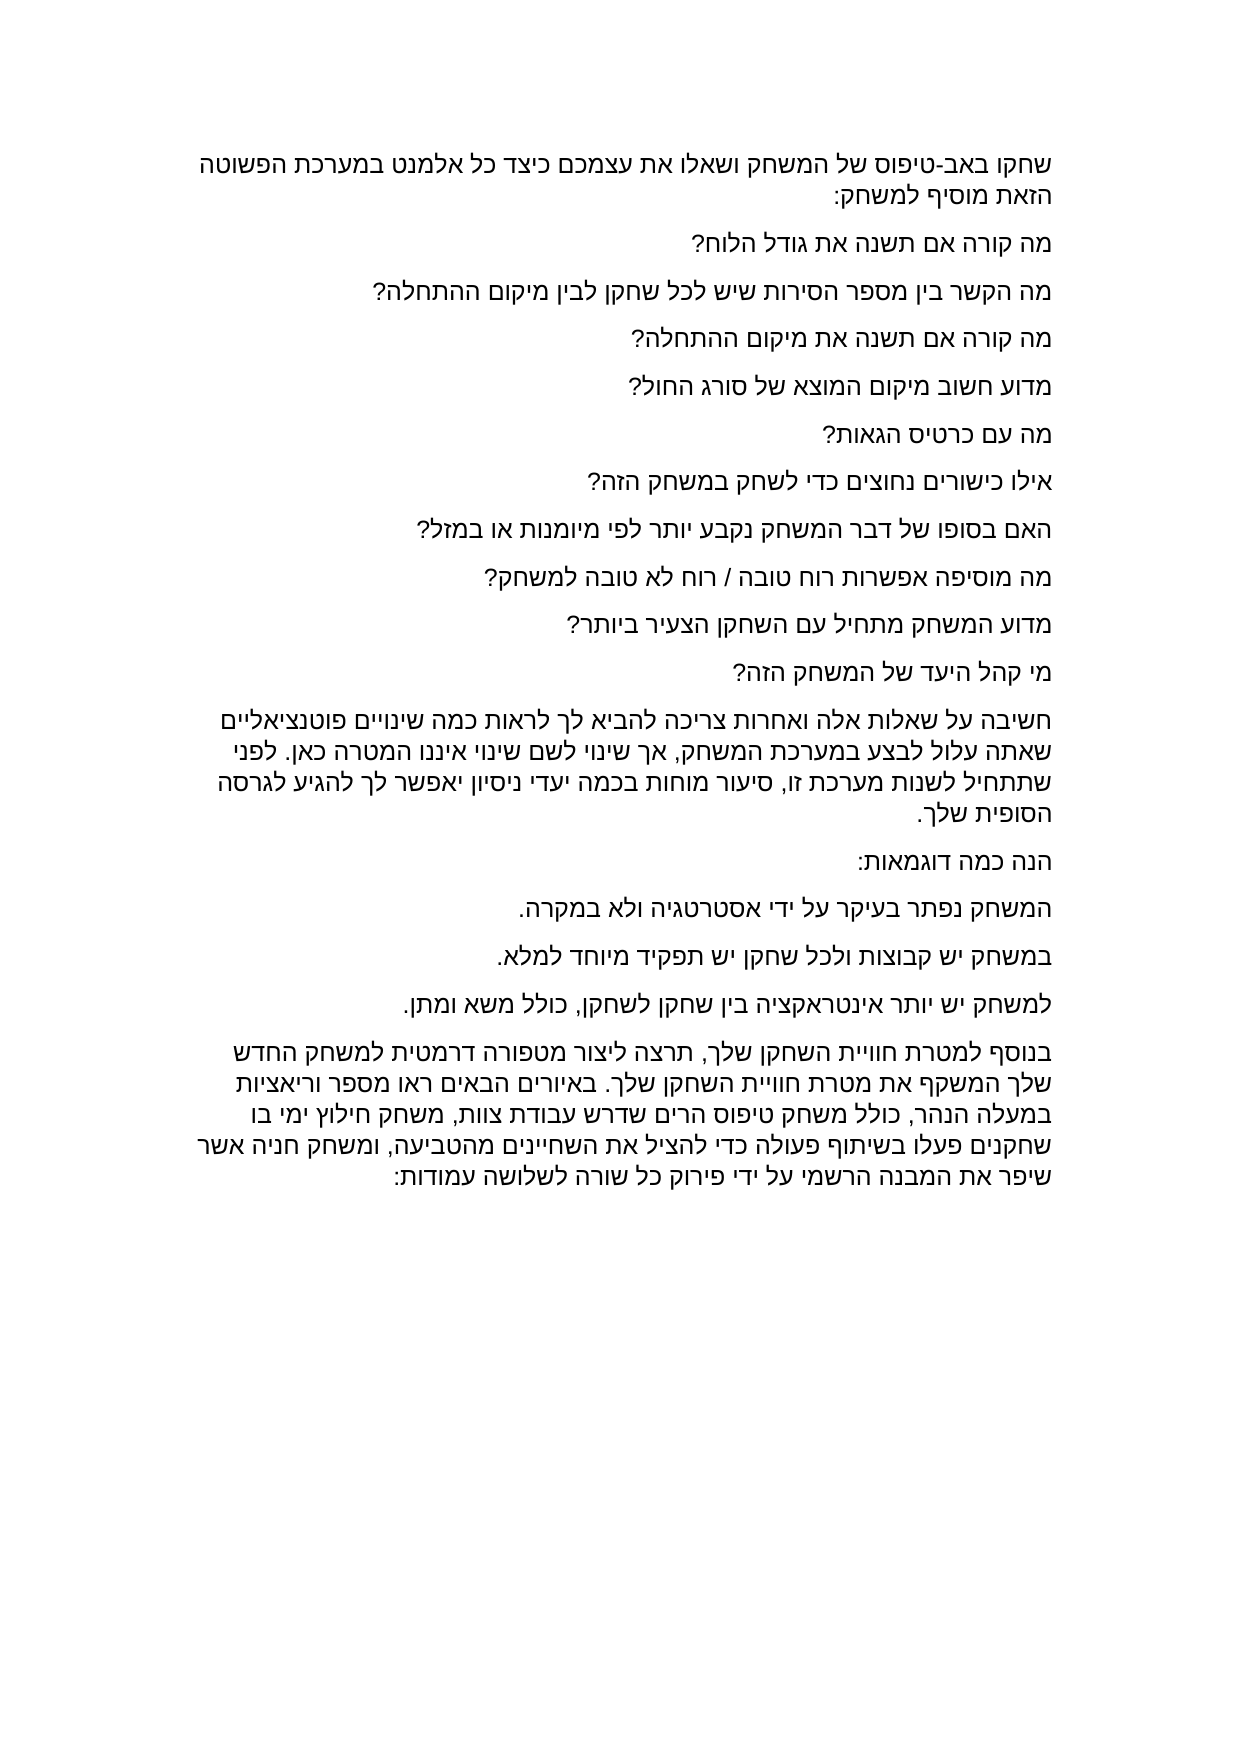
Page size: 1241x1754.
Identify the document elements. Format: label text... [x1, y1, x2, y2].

text הנה כמה דוגמאות: [187, 847, 1053, 875]
text בנוסף למטרת חוויית השחקן שלך, תרצה ליצור מטפורה דרמטית למשחק החדש שלך המשקף את מטרת חוויית השחקן שלך. באיורים הבאים ראו מספר וריאציות במעלה הנהר, כולל משחק טיפוס הרים שדרש עבודת צוות, משחק חילוץ ימי בו שחקנים פעלו בשיתוף פעולה כדי להציל את השחיינים מהטביעה, ומשחק חניה אשר שיפר את המבנה הרשמי על ידי פירוק כל שורה לשלושה עמודות: [187, 1037, 1053, 1190]
text במשחק יש קבוצות ולכל שחקן יש תפקיד מיוחד למלא. [187, 942, 1053, 971]
text מה מוסיפה אפשרות רוח טובה / רוח לא טובה למשחק? [187, 563, 1053, 591]
text מדוע חשוב מיקום המוצא של סורג החול? [187, 372, 1053, 401]
text אילו כישורים נחוצים כדי לשחק במשחק הזה? [187, 467, 1053, 496]
text המשחק נפתר בעיקר על ידי אסטרטגיה ולא במקרה. [187, 894, 1053, 923]
text מה עם כרטיס הגאות? [187, 419, 1053, 448]
text למשחק יש יותר אינטראקציה בין שחקן לשחקן, כולל משא ומתן. [187, 990, 1053, 1018]
text חשיבה על שאלות אלה ואחרות צריכה להביא לך לראות כמה שינויים פוטנציאליים שאתה עלול לבצע במערכת המשחק, אך שינוי לשם שינוי איננו המטרה כאן. לפני שתתחיל לשנות מערכת זו, סיעור מוחות בכמה יעדי ניסיון יאפשר לך להגיע לגרסה הסופית שלך. [187, 706, 1053, 828]
text מדוע המשחק מתחיל עם השחקן הצעיר ביותר? [187, 610, 1053, 639]
text מה קורה אם תשנה את גודל הלוח? [187, 229, 1053, 257]
text מי קהל היעד של המשחק הזה? [187, 658, 1053, 687]
text מה הקשר בין מספר הסירות שיש לכל שחקן לבין מיקום ההתחלה? [187, 276, 1053, 305]
text שחקו באב-טיפוס של המשחק ושאלו את עצמכם כיצד כל אלמנט במערכת הפשוטה הזאת מוסיף למשחק: [187, 150, 1053, 210]
text מה קורה אם תשנה את מיקום ההתחלה? [187, 324, 1053, 353]
text האם בסופו של דבר המשחק נקבע יותר לפי מיומנות או במזל? [187, 515, 1053, 544]
